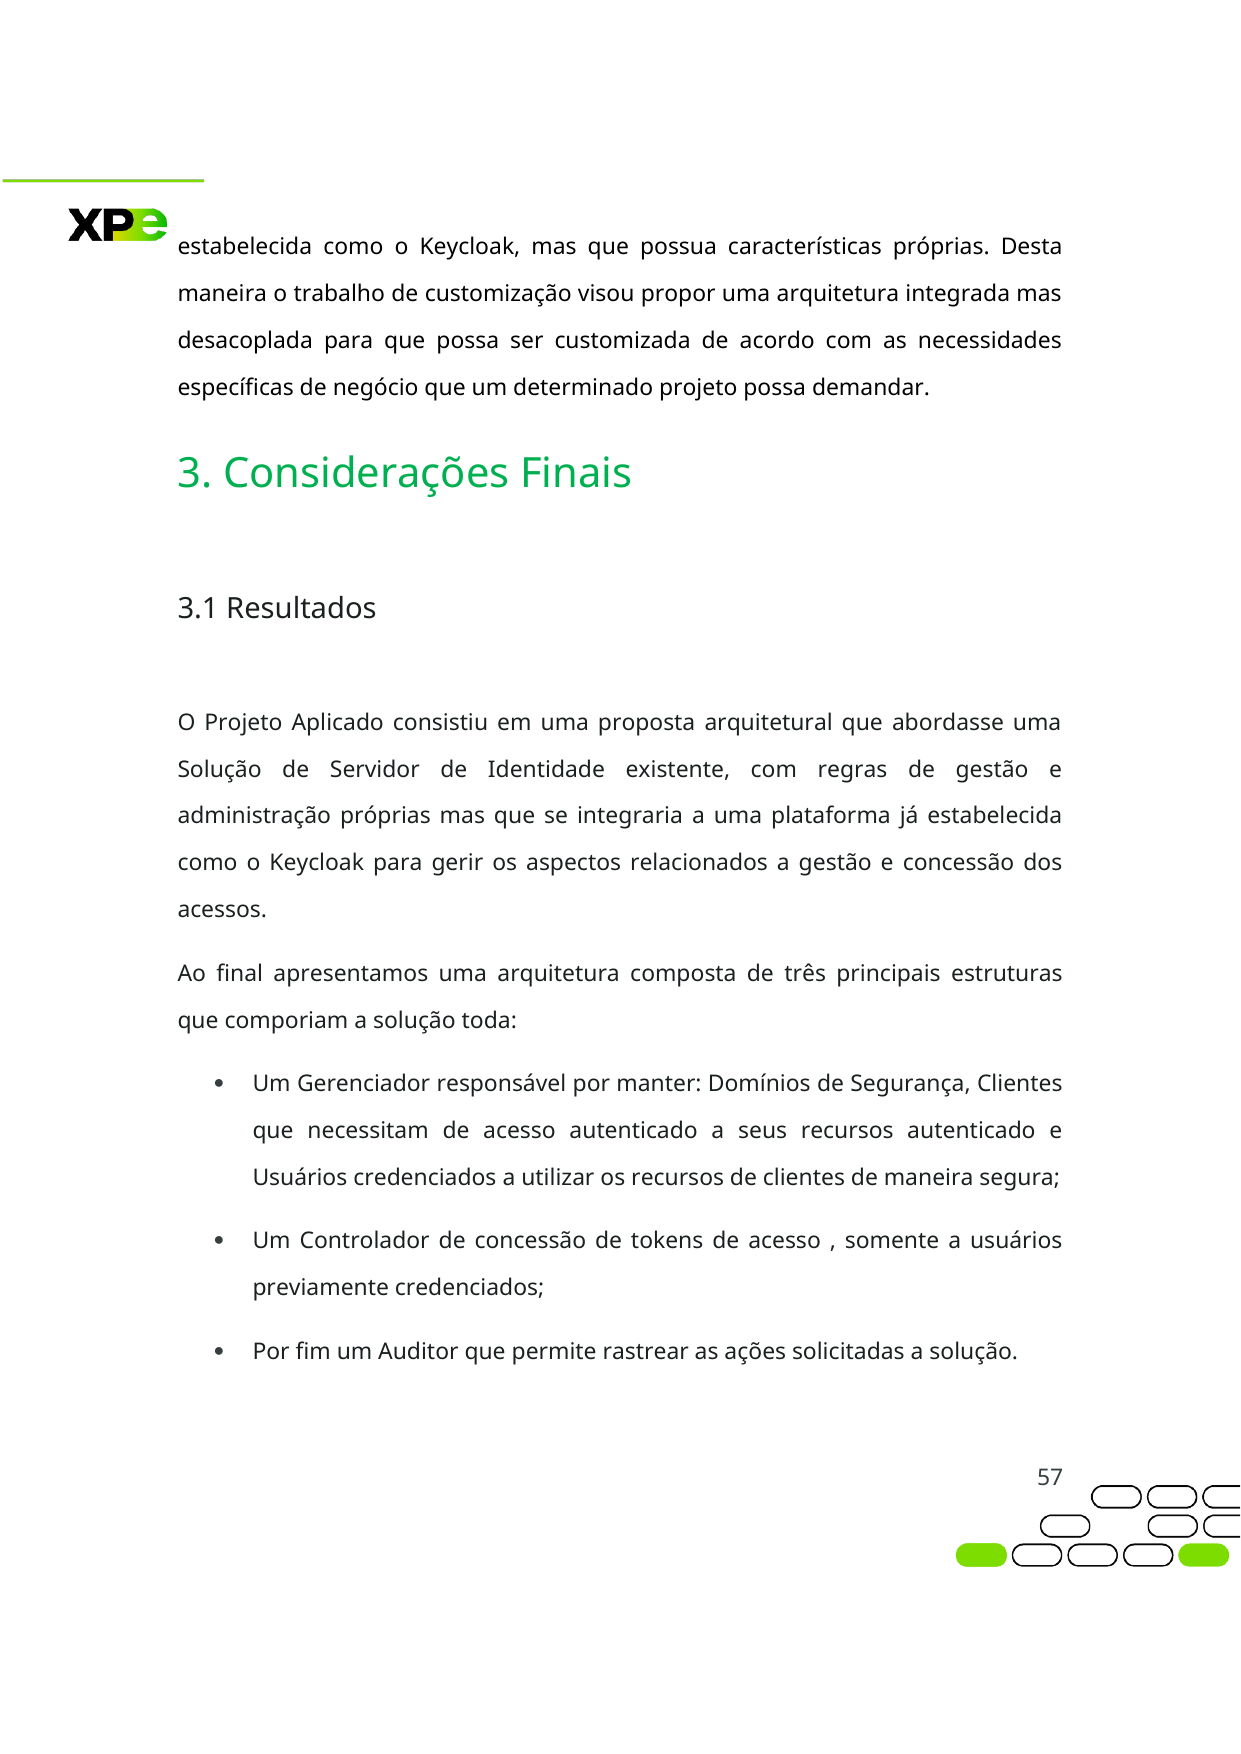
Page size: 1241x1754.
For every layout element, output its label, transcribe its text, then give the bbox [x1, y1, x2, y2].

text Ao final apresentamos uma arquitetura composta de três principais estruturas que comporiam a solução toda: [177, 957, 1063, 1035]
list Um Controlador de concessão de tokens de acesso , somente a usuários previamente credenciados; [215, 1224, 1063, 1303]
list Por fim um Auditor que permite rastrear as ações solicitadas a solução. [215, 1335, 1063, 1366]
subtitle 3.1 Resultados [177, 587, 1063, 627]
text O Projeto Aplicado consistiu em uma proposta arquitetural que abordasse uma Solução de Servidor de Identidade existente, com regras de gestão e administração próprias mas que se integraria a uma plataforma já estabelecida como o Keycloak para gerir os aspectos relacionados a gestão e concessão dos acessos. [177, 706, 1063, 924]
list Um Gerenciador responsável por manter: Domínios de Segurança, Clientes que necessitam de acesso autenticado a seus recursos autenticado e Usuários credenciados a utilizar os recursos de clientes de maneira segura; [215, 1067, 1063, 1192]
picture [955, 1485, 1241, 1567]
picture [2, 176, 205, 273]
subtitle 3. Considerações Finais [177, 443, 1063, 499]
